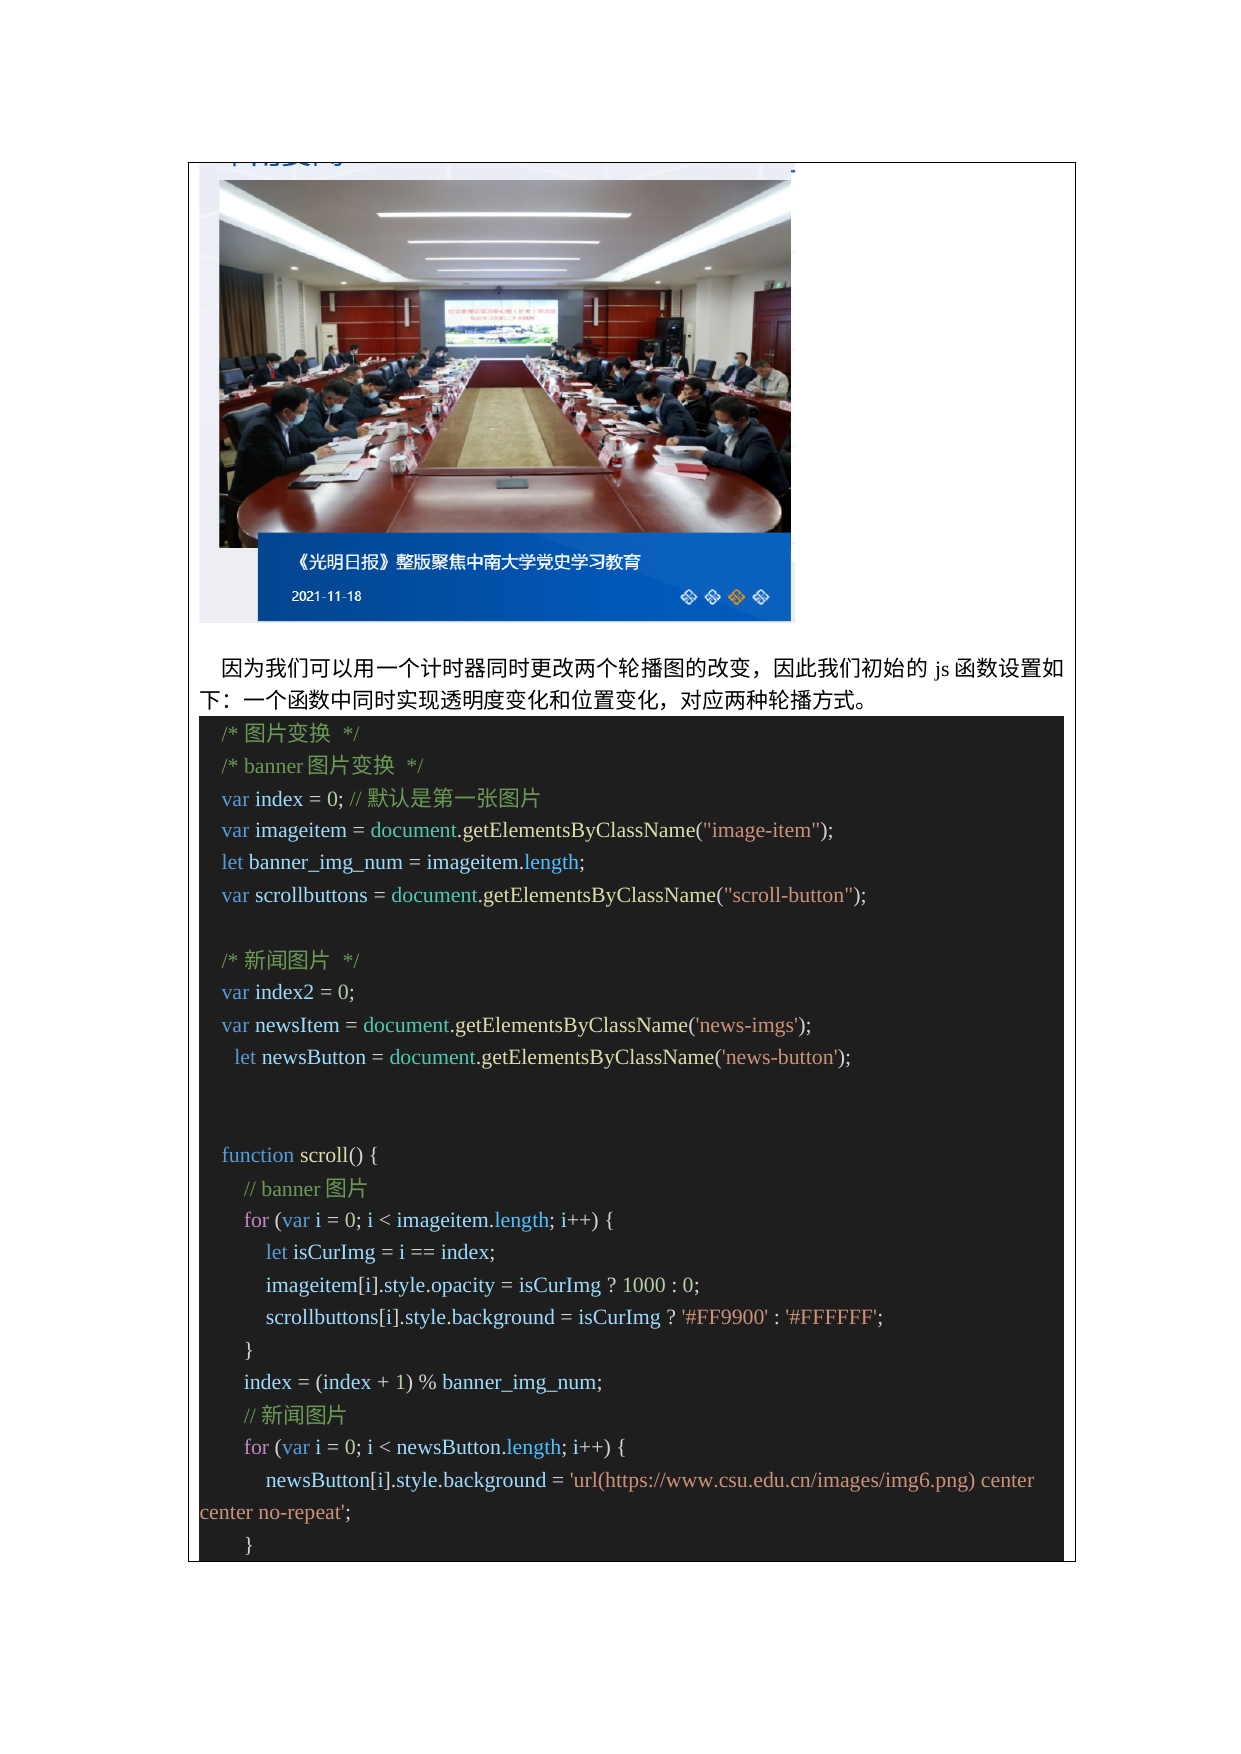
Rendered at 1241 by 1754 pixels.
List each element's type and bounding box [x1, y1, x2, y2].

picture [199, 163, 796, 623]
table_cell [189, 163, 1075, 1561]
